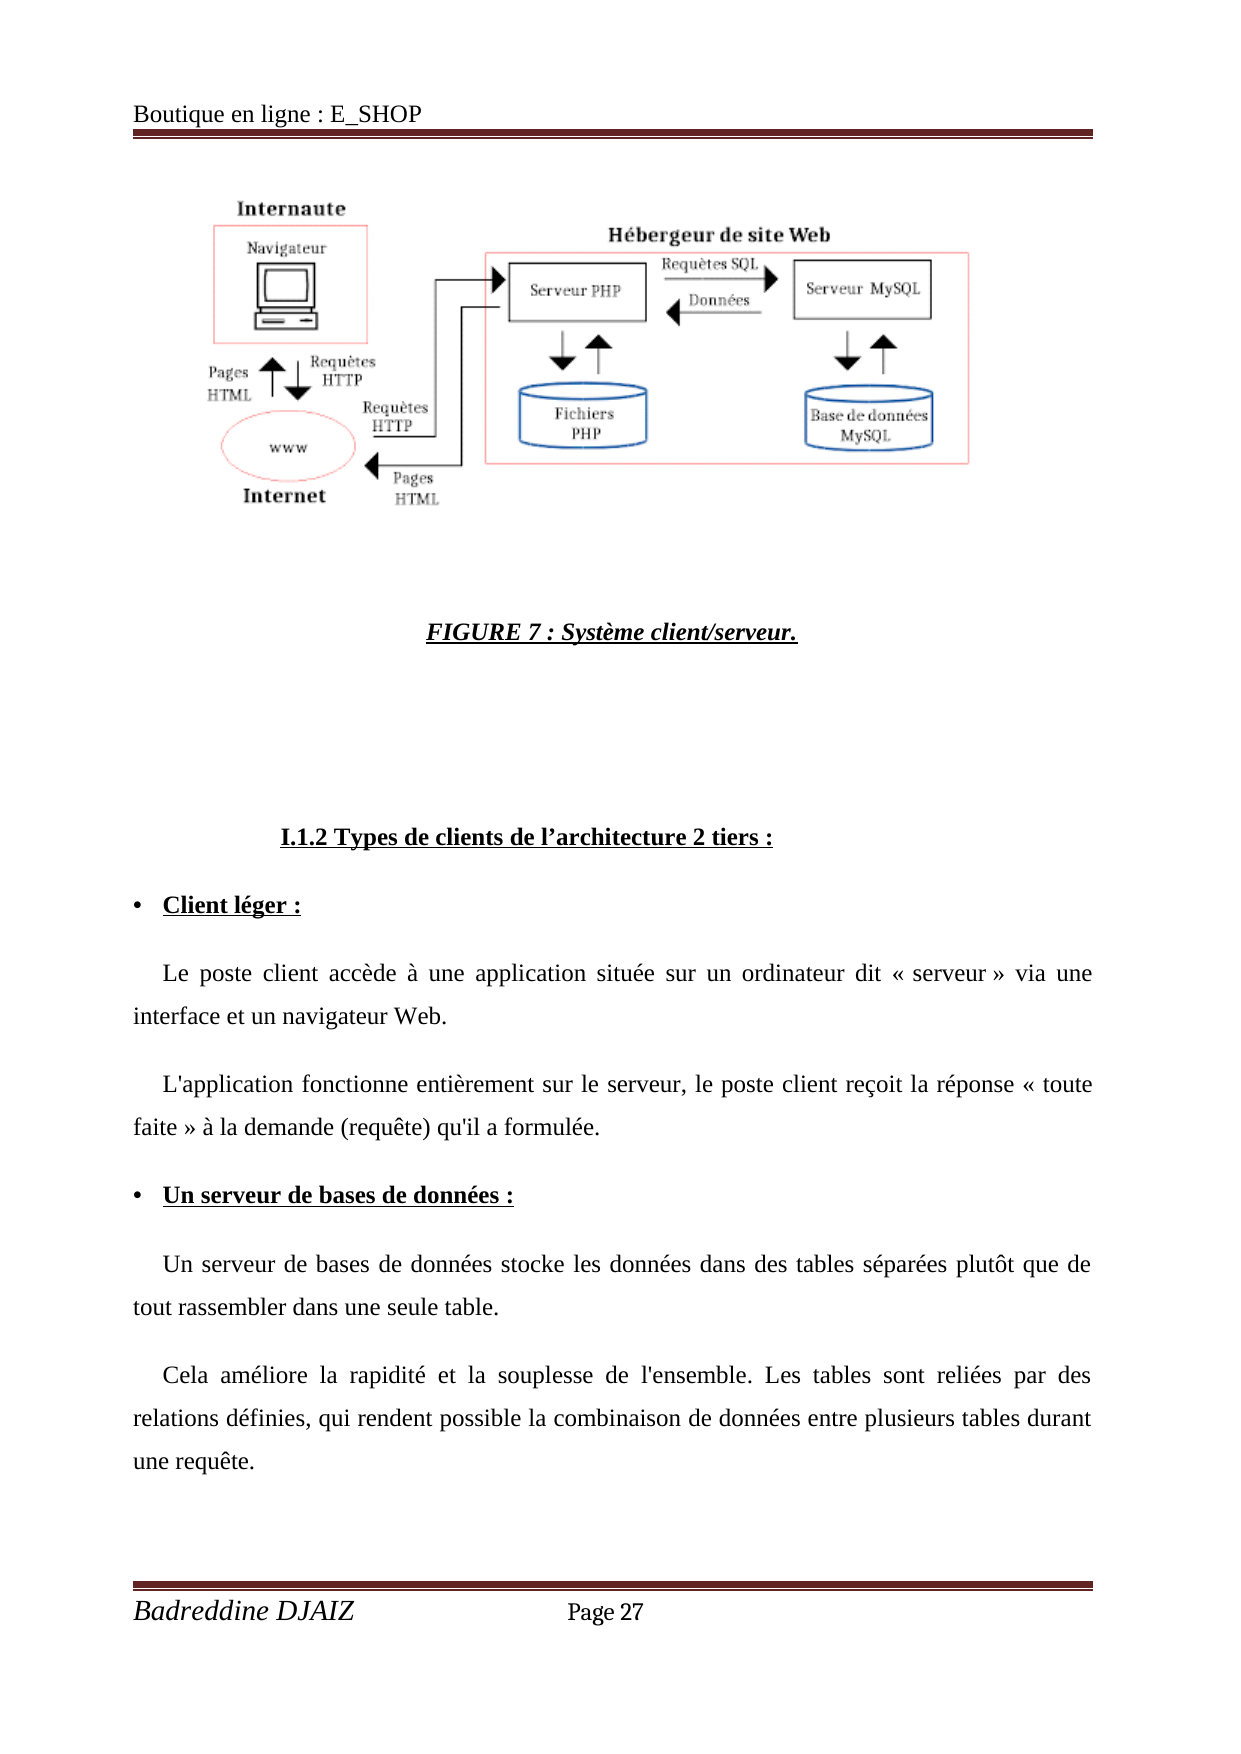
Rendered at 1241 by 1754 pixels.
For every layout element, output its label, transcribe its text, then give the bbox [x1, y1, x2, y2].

text Le poste client accède à une application située sur un ordinateur dit « serveur » via une interface et un navigateur Web. [133, 958, 1093, 1030]
list Un serveur de bases de données : [133, 1181, 1093, 1209]
text Cela améliore la rapidité et la souplesse de l'ensemble. Les tables sont reliées par des relations définies, qui rendent possible la combinaison de données entre plusieurs tables durant une requête. [133, 1360, 1093, 1475]
text I.1.2 Types de clients de l’architecture 2 tiers : [207, 822, 1093, 851]
text Un serveur de bases de données stocke les données dans des tables séparées plutôt que de tout rassembler dans une seule table. [133, 1249, 1093, 1321]
picture [206, 192, 974, 510]
text L'application fonctionne entièrement sur le serveur, le poste client reçoit la réponse « toute faite » à la demande (requête) qu'il a formulée. [133, 1069, 1093, 1141]
text FIGURE 7 : Système client/serveur. [133, 617, 1093, 646]
list Client léger : [133, 890, 1093, 919]
